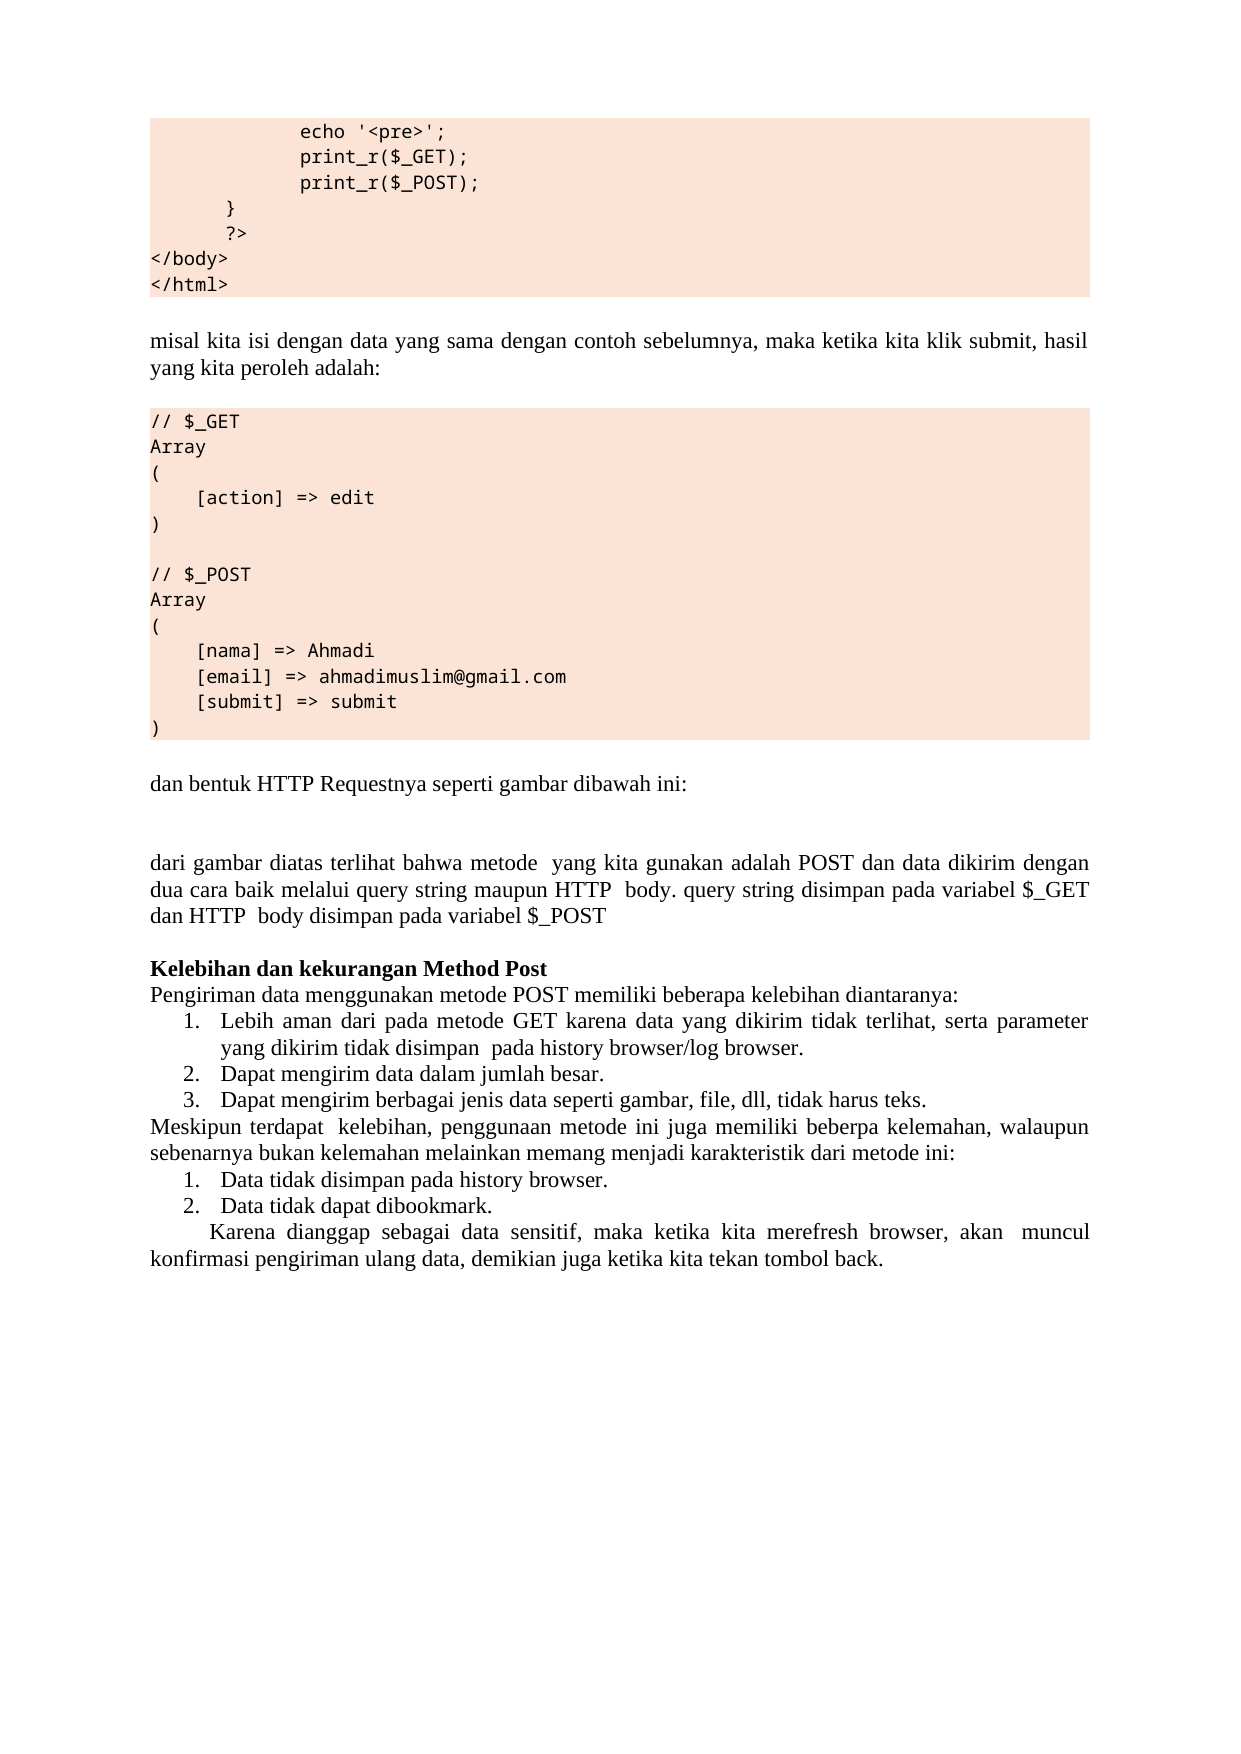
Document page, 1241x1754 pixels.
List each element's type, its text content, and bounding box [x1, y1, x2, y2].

list Lebih aman dari pada metode GET karena data yang dikirim tidak terlihat, serta parameter yang dikirim tidak disimpan pada history browser/log browser. [183, 1007, 1090, 1060]
text [email] => ahmadimuslim@gmail.com [150, 663, 1090, 689]
text misal kita isi dengan data yang sama dengan contoh sebelumnya, maka ketika kita klik submit, hasil yang kita peroleh adalah: [150, 327, 1090, 380]
text [action] => edit [150, 484, 1090, 510]
text Pengiriman data menggunakan metode POST memiliki beberapa kelebihan diantaranya: [150, 981, 1090, 1007]
text } [150, 195, 1090, 220]
text [nama] => Ahmadi [150, 638, 1090, 663]
text print_r($_GET); [150, 144, 1090, 169]
text Meskipun terdapat kelebihan, penggunaan metode ini juga memiliki beberpa kelemahan, walaupun sebenarnya bukan kelemahan melainkan memang menjadi karakteristik dari metode ini: [150, 1113, 1090, 1166]
text // $_POST [150, 561, 1090, 587]
text Kelebihan dan kekurangan Method Post [150, 955, 1090, 981]
list Dapat mengirim berbagai jenis data seperti gambar, file, dll, tidak harus teks. [183, 1087, 1090, 1113]
text dan bentuk HTTP Requestnya seperti gambar dibawah ini: [150, 770, 1090, 797]
text // $_GET [150, 408, 1090, 433]
text Array [150, 433, 1090, 459]
text [submit] => submit [150, 689, 1090, 714]
text print_r($_POST); [150, 169, 1090, 195]
text ) [150, 510, 1090, 536]
list Data tidak dapat dibookmark. [183, 1192, 1090, 1218]
text dari gambar diatas terlihat bahwa metode yang kita gunakan adalah POST dan data dikirim dengan dua cara baik melalui query string maupun HTTP body. query string disimpan pada variabel $_GET dan HTTP body disimpan pada variabel $_POST [150, 849, 1090, 928]
list Dapat mengirim data dalam jumlah besar. [183, 1060, 1090, 1087]
text ( [150, 612, 1090, 638]
text ( [150, 459, 1090, 484]
text Array [150, 587, 1090, 612]
list Data tidak disimpan pada history browser. [183, 1166, 1090, 1192]
text </body> [150, 246, 1090, 271]
text ?> [150, 220, 1090, 246]
text echo '<pre>'; [150, 118, 1090, 144]
text </html> [150, 271, 1090, 297]
text Karena dianggap sebagai data sensitif, maka ketika kita merefresh browser, akan muncul konfirmasi pengiriman ulang data, demikian juga ketika kita tekan tombol back. [150, 1218, 1090, 1271]
text ) [150, 714, 1090, 740]
